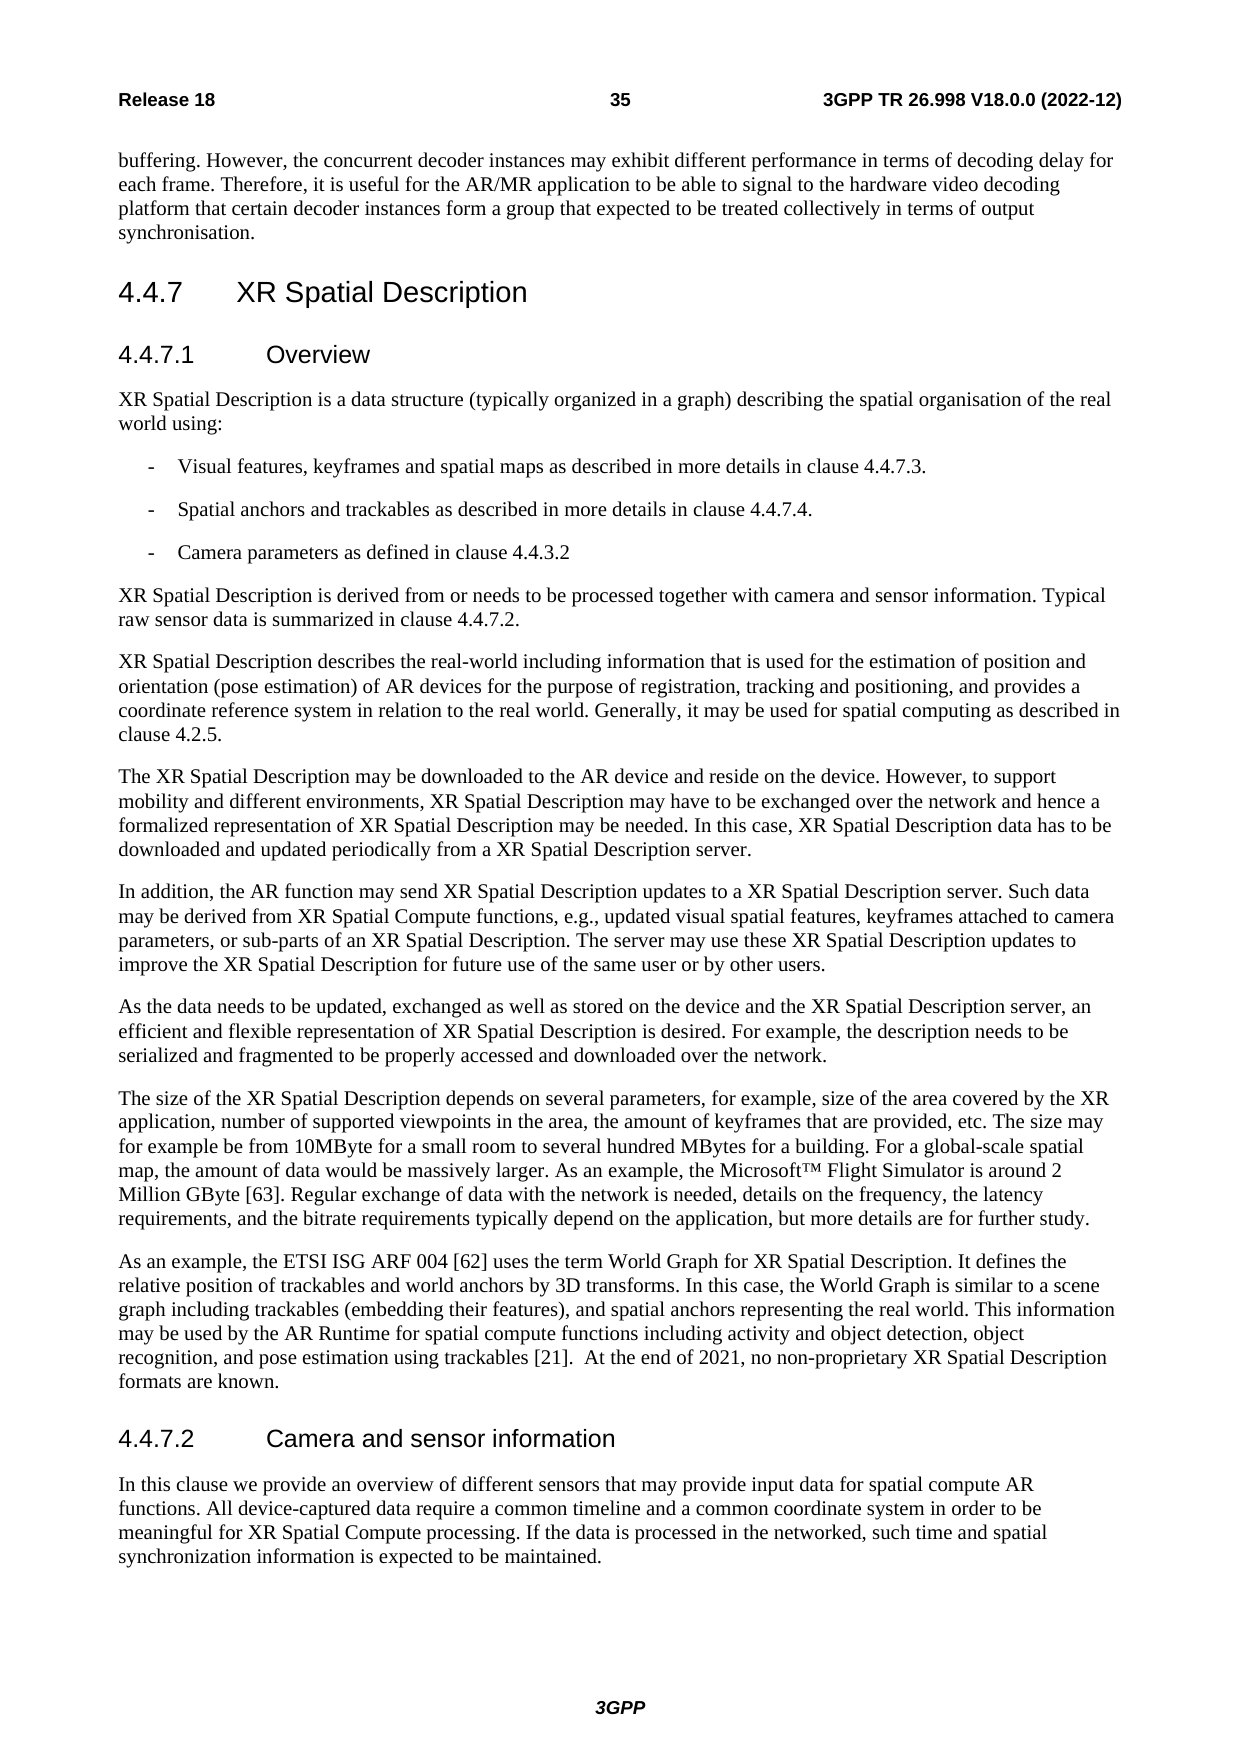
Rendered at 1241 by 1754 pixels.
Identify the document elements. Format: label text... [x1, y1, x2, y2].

text In addition, the AR function may send XR Spatial Description updates to a XR Spatial Description server. Such data may be derived from XR Spatial Compute functions, e.g., updated visual spatial features, keyframes attached to camera parameters, or sub-parts of an XR Spatial Description. The server may use these XR Spatial Description updates to improve the XR Spatial Description for future use of the same user or by other users. [118, 879, 1122, 976]
text XR Spatial Description describes the real-world including information that is used for the estimation of position and orientation (pose estimation) of AR devices for the purpose of registration, tracking and positioning, and provides a coordinate reference system in relation to the real world. Generally, it may be used for spatial computing as described in clause 4.2.5. [118, 649, 1122, 746]
text - Camera parameters as defined in clause 4.4.3.2 [148, 540, 1122, 564]
text - Visual features, keyframes and spatial maps as described in more details in clause 4.4.7.3. [148, 454, 1122, 478]
subtitle 4.4.7 XR Spatial Description [118, 275, 1122, 308]
text As the data needs to be updated, exchanged as well as stored on the device and the XR Spatial Description server, an efficient and flexible representation of XR Spatial Description is desired. For example, the description needs to be serialized and fragmented to be properly accessed and downloaded over the network. [118, 994, 1122, 1067]
text XR Spatial Description is derived from or needs to be processed together with camera and sensor information. Typical raw sensor data is summarized in clause 4.4.7.2. [118, 583, 1122, 631]
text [118, 147, 1122, 244]
text - Spatial anchors and trackables as described in more details in clause 4.4.7.4. [148, 497, 1122, 521]
text The XR Spatial Description may be downloaded to the AR device and reside on the device. However, to support mobility and different environments, XR Spatial Description may have to be exchanged over the network and hence a formalized representation of XR Spatial Description may be needed. In this case, XR Spatial Description data has to be downloaded and updated periodically from a XR Spatial Description server. [118, 764, 1122, 861]
text As an example, the ETSI ISG ARF 004 [62] uses the term World Graph for XR Spatial Description. It defines the relative position of trackables and world anchors by 3D transforms. In this case, the World Graph is similar to a scene graph including trackables (embedding their features), and spatial anchors representing the real world. This information may be used by the AR Runtime for spatial compute functions including activity and object detection, object recognition, and pose estimation using trackables [21]. At the end of 2021, no non-proprietary XR Spatial Description formats are known. [118, 1248, 1122, 1393]
text The size of the XR Spatial Description depends on several parameters, for example, size of the area covered by the XR application, number of supported viewpoints in the area, the amount of keyframes that are provided, etc. The size may for example be from 10MByte for a small room to several hundred MBytes for a building. For a global-scale spatial map, the amount of data would be massively larger. As an example, the Microsoft™ Flight Simulator is around 2 Million GByte [63]. Regular exchange of data with the network is needed, details on the frequency, the latency requirements, and the bitrate requirements typically depend on the application, but more details are for further study. [118, 1085, 1122, 1230]
text In this clause we provide an overview of different sensors that may provide input data for spatial compute AR functions. All device-captured data require a common timeline and a common coordinate system in order to be meaningful for XR Spatial Compute processing. If the data is processed in the networked, such time and spatial synchronization information is expected to be maintained. [118, 1472, 1122, 1568]
subtitle 4.4.7.1 Overview [118, 340, 1122, 368]
text XR Spatial Description is a data structure (typically organized in a graph) describing the spatial organisation of the real world using: [118, 387, 1122, 435]
subtitle 4.4.7.2 Camera and sensor information [118, 1424, 1122, 1453]
